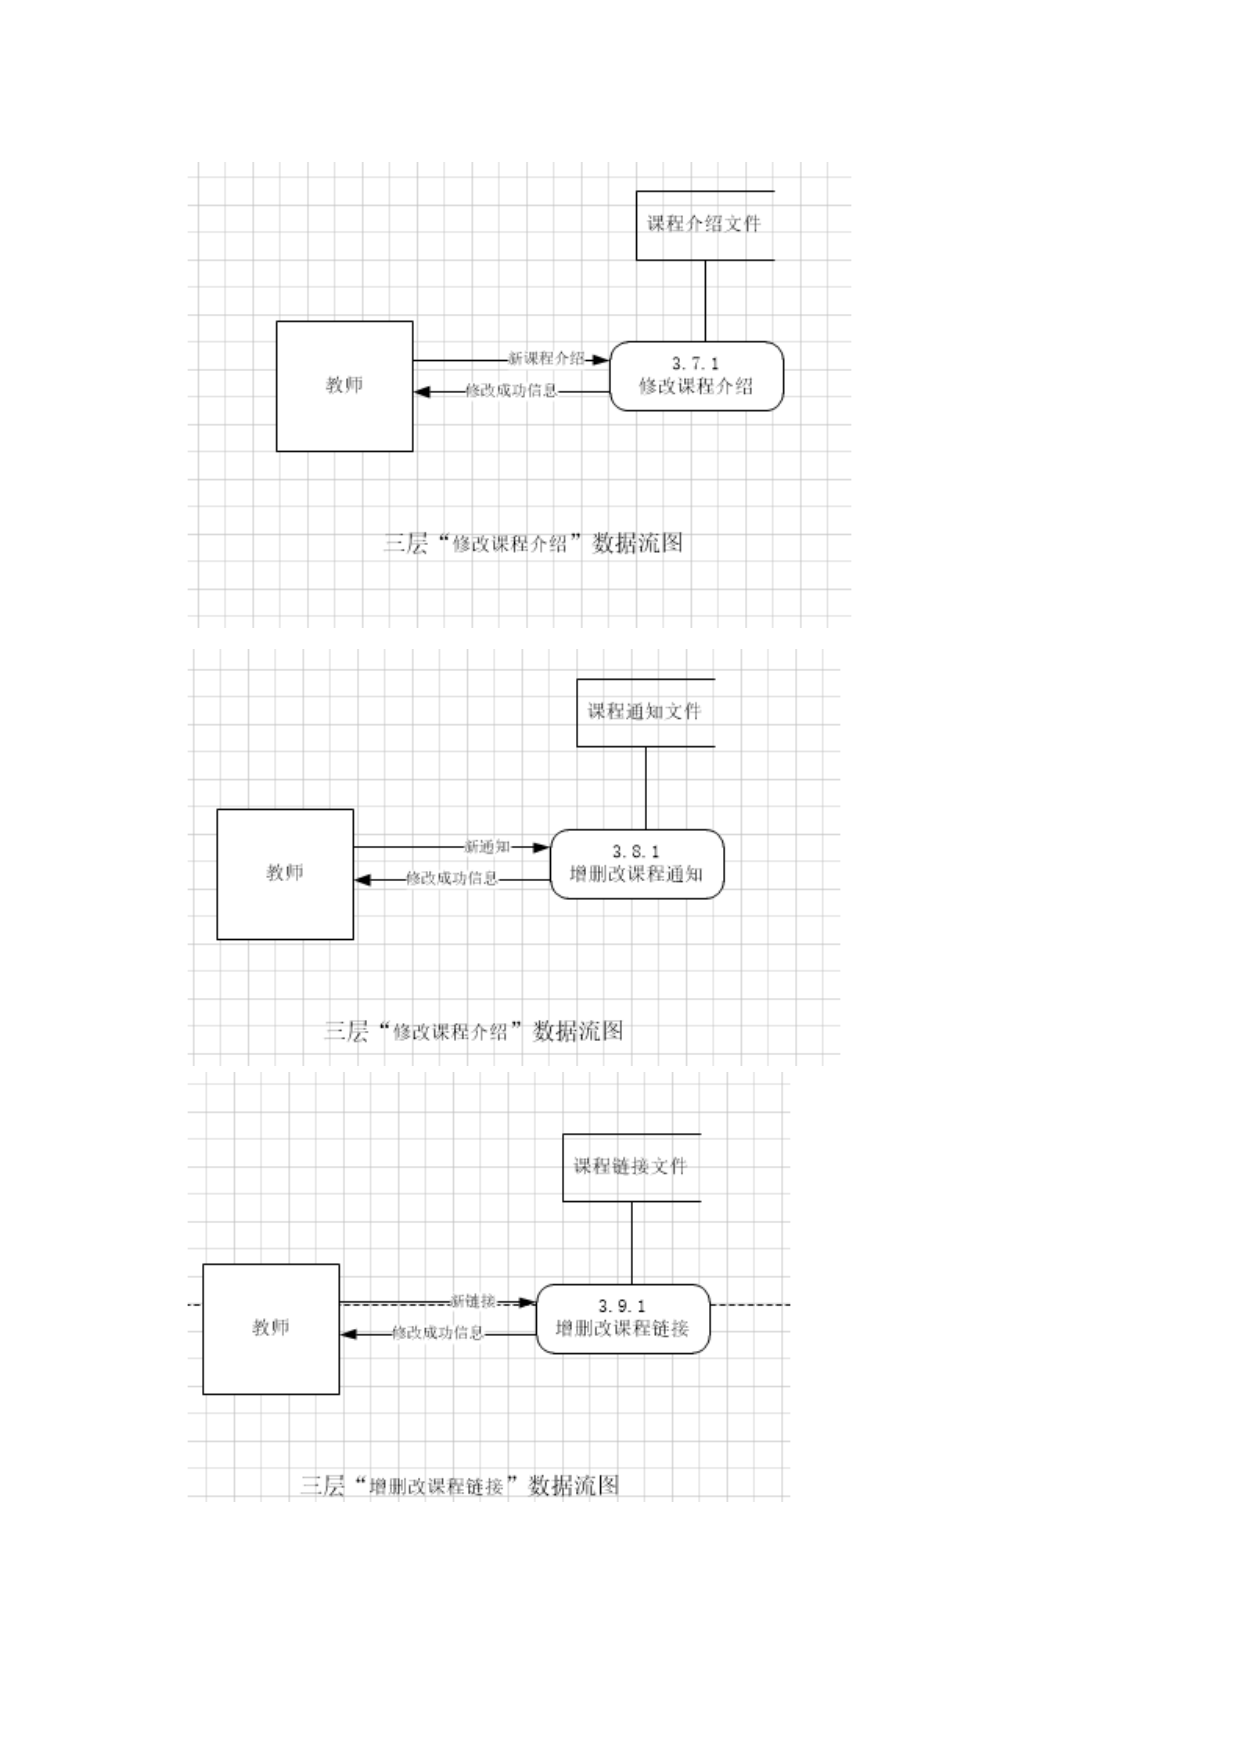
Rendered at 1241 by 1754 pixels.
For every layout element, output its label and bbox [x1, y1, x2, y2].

picture [187, 649, 841, 1066]
picture [187, 1072, 791, 1502]
picture [187, 162, 852, 628]
